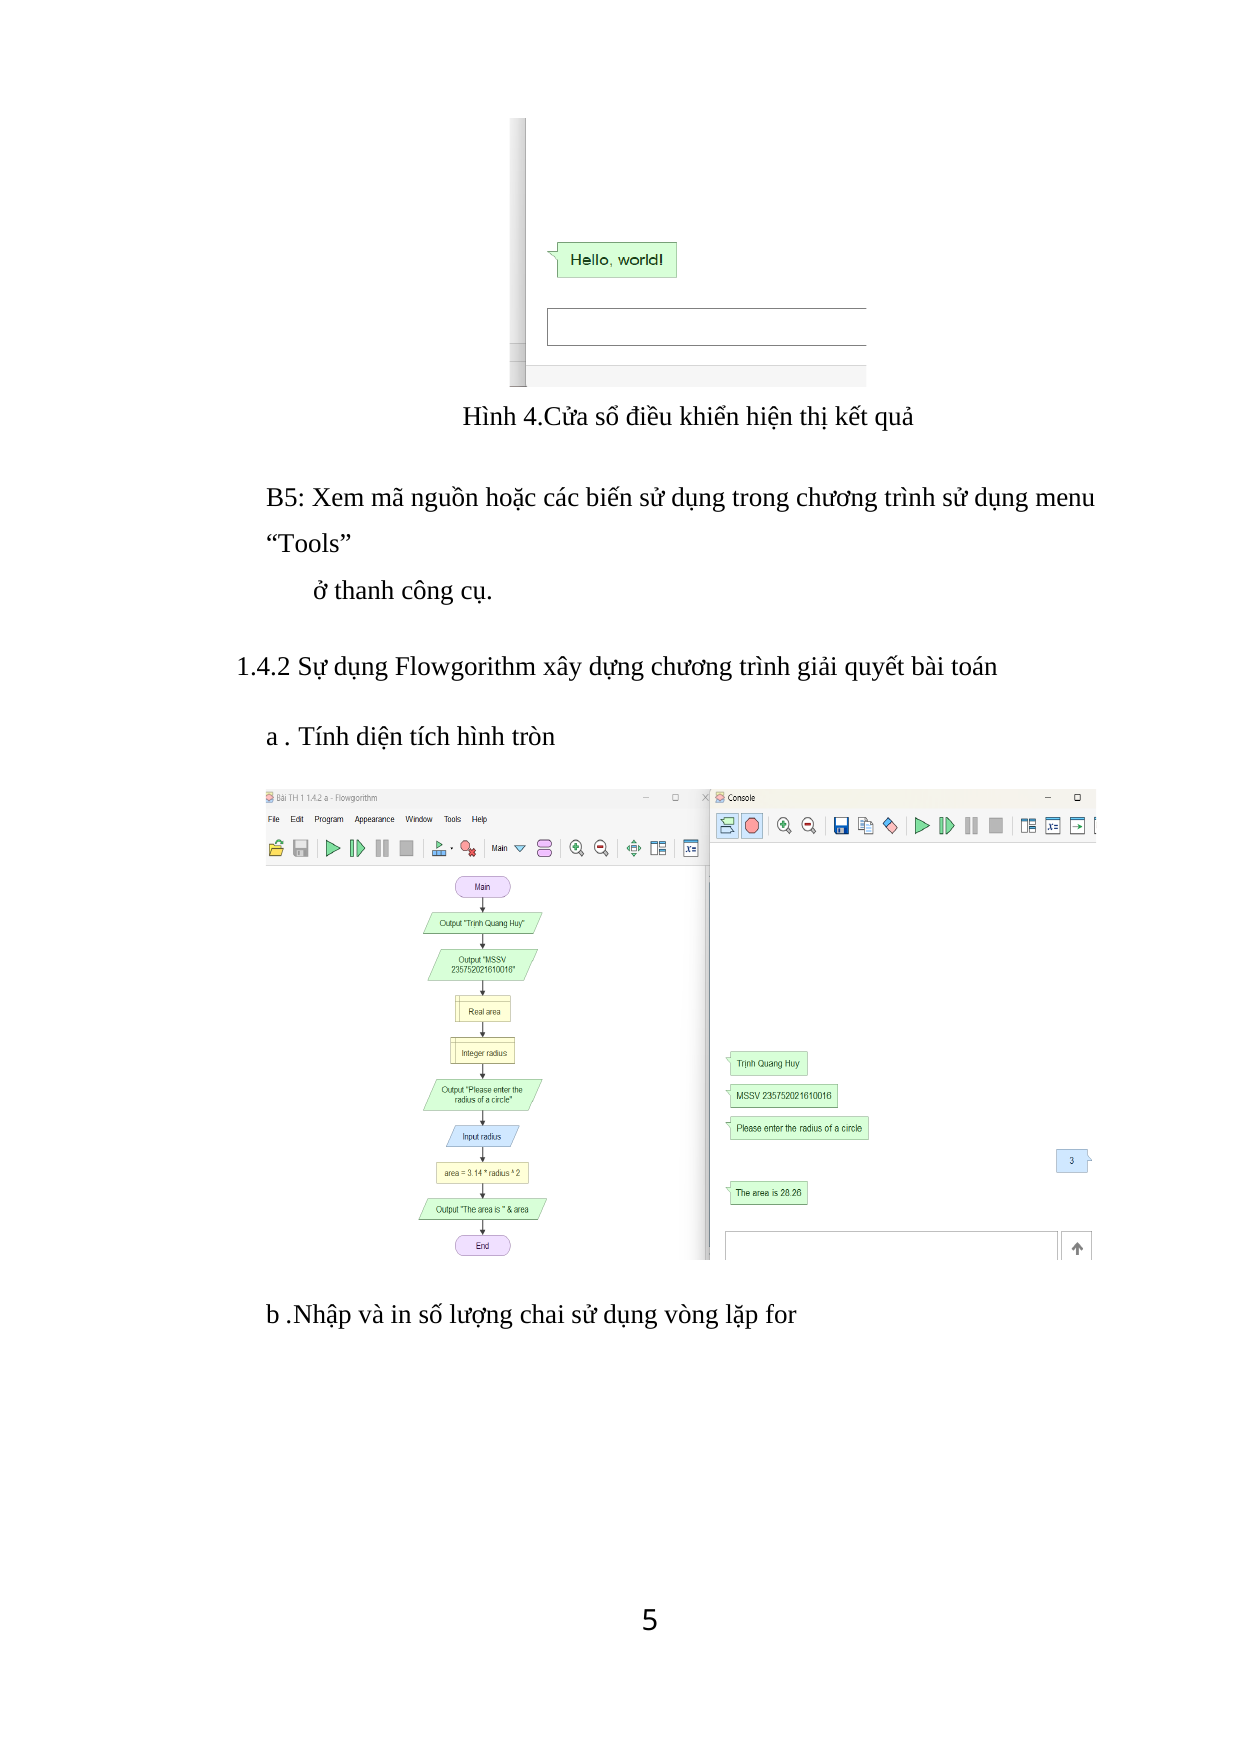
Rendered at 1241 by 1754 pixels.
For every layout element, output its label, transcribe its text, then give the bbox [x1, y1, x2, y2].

text b .Nhập và in số lượng chai sử dụng vòng lặp for [266, 1298, 1122, 1329]
text B5: Xem mã nguồn hoặc các biến sử dụng trong chương trình sử dụng menu “Tools” [266, 481, 1122, 559]
text a . Tính diện tích hình tròn [266, 719, 1122, 751]
text ở thanh công cụ. [266, 574, 1122, 605]
text 1.4.2 Sự dụng Flowgorithm xây dựng chương trình giải quyết bài toán [236, 650, 1122, 681]
text Hình 4.Cửa sổ điều khiển hiện thị kết quả [254, 400, 1122, 431]
picture [509, 118, 867, 387]
picture [265, 789, 1097, 1260]
